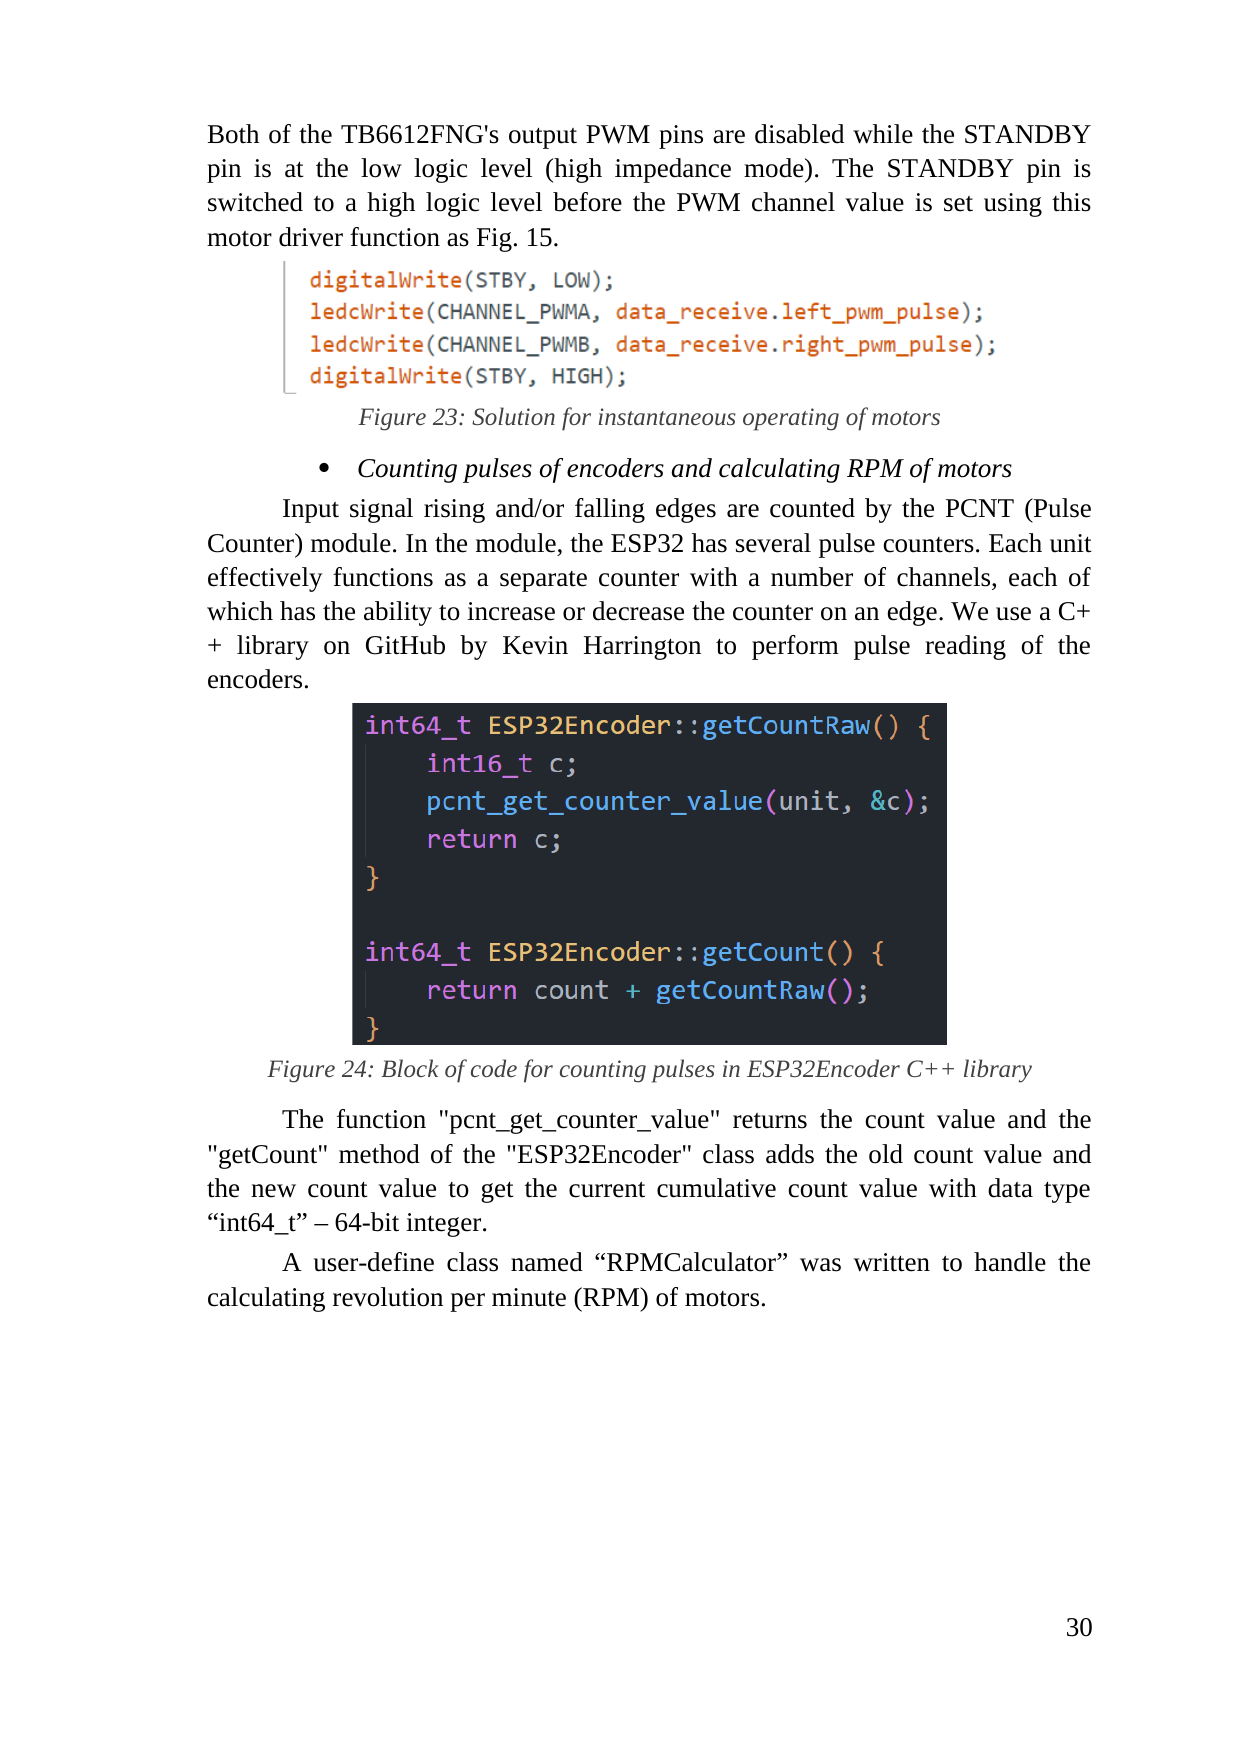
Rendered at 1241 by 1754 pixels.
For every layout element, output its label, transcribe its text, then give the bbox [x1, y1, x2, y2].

text Input signal rising and/or falling edges are counted by the PCNT (Pulse Counter) module. In the module, the ESP32 has several pulse counters. Each unit effectively functions as a separate counter with a number of channels, each of which has the ability to increase or decrease the counter on an edge. We use a C++ library on GitHub by Kevin Harrington to perform pulse reading of the encoders. [207, 493, 1092, 694]
text Both of the TB6612FNG's output PWM pins are disabled while the STANDBY pin is at the low logic level (high impedance mode). The STANDBY pin is switched to a high logic level before the PWM channel value is set using this motor driver function as Fig. 15. [207, 118, 1092, 252]
picture [352, 703, 947, 1045]
subtitle Counting pulses of encoders and calculating RPM of motors [207, 452, 1092, 483]
picture [272, 261, 1028, 394]
text A user-define class named “RPMCalculator” was written to handle the calculating revolution per minute (RPM) of motors. [207, 1246, 1092, 1312]
text The function "pcnt_get_counter_value" returns the count value and the "getCount" method of the "ESP32Encoder" class adds the old count value and the new count value to get the current cumulative count value with data type “int64_t” – 64-bit integer. [207, 1103, 1092, 1237]
